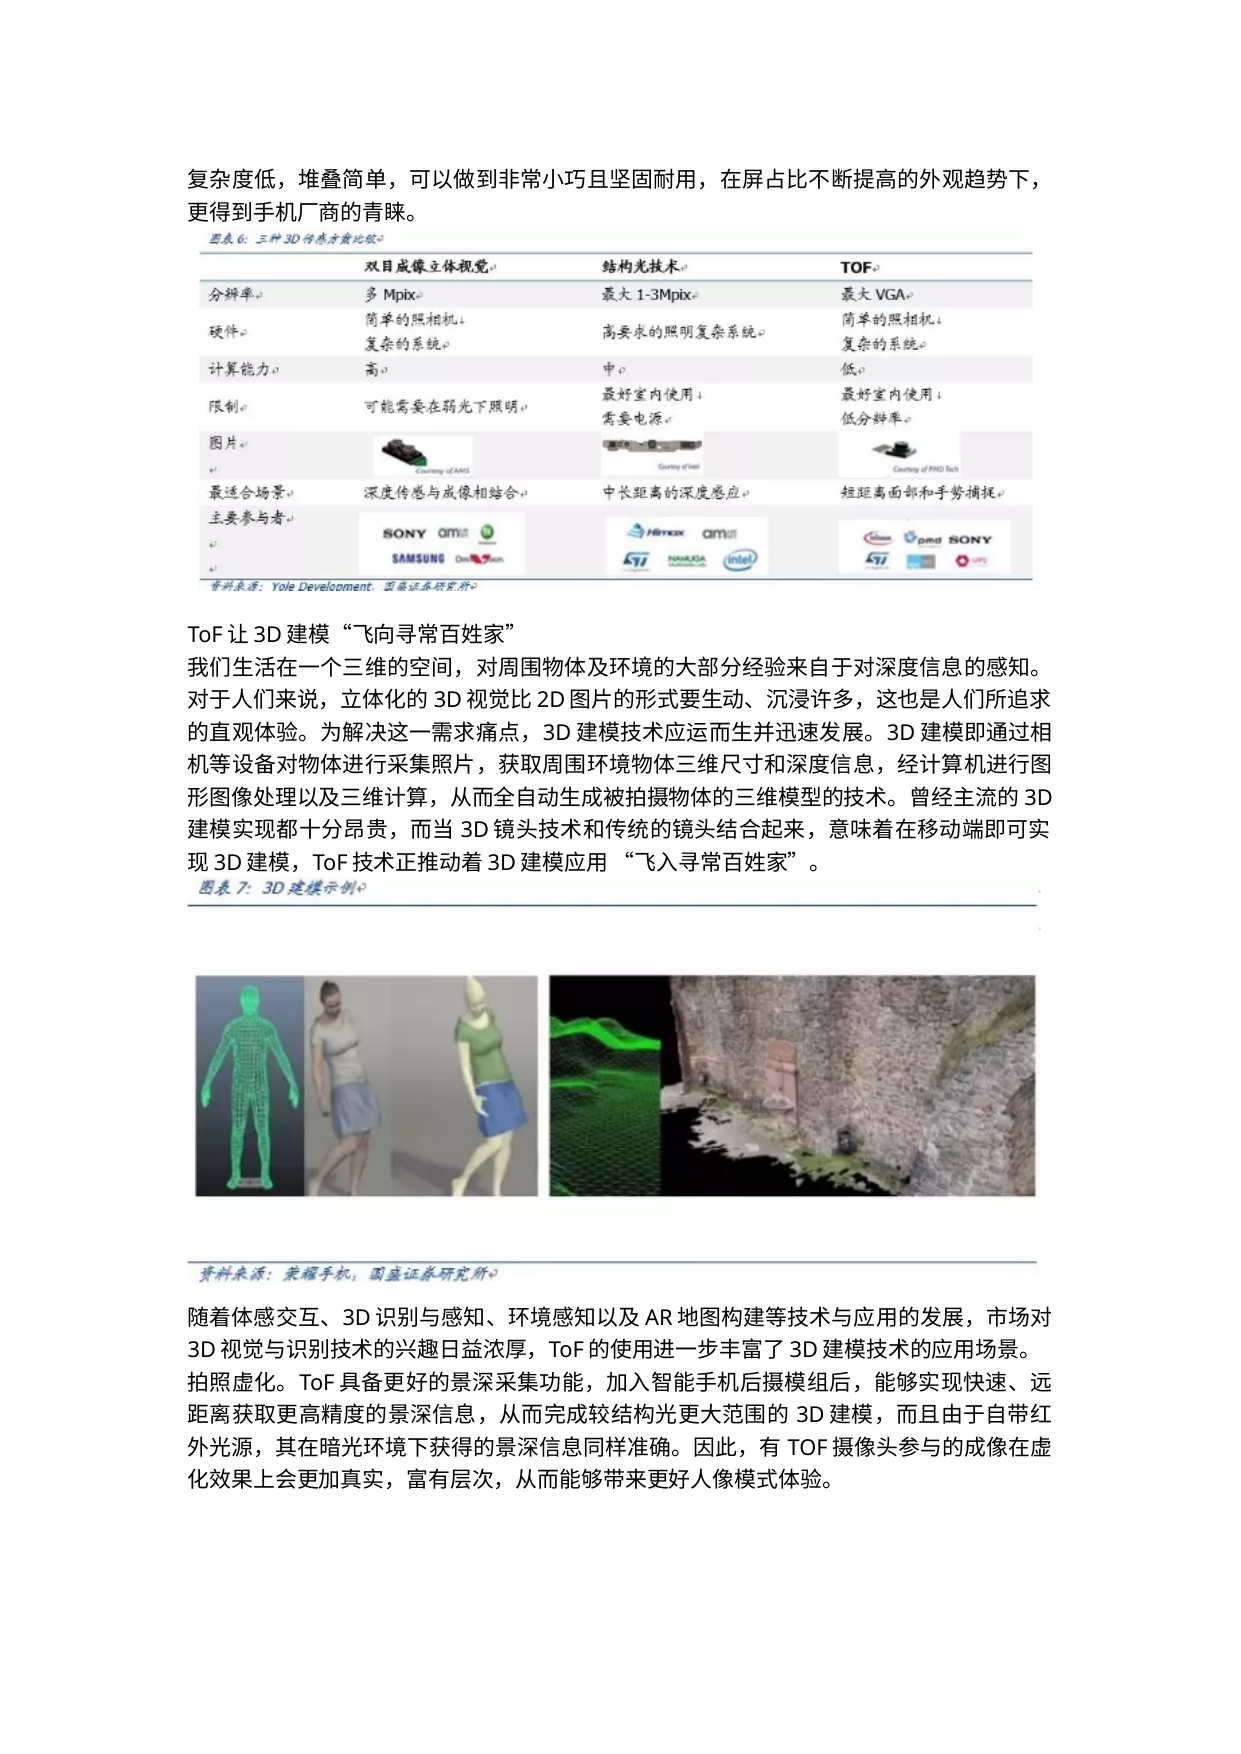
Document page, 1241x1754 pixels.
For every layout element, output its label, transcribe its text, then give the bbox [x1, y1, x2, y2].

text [187, 162, 1053, 227]
picture [187, 227, 1053, 591]
text 我们生活在一个三维的空间，对周围物体及环境的大部分经验来自于对深度信息的感知。对于人们来说，立体化的3D视觉比2D图片的形式要生动、沉浸许多，这也是人们所追求的直观体验。为解决这一需求痛点，3D建模技术应运而生并迅速发展。3D建模即通过相机等设备对物体进行采集照片，获取周围环境物体三维尺寸和深度信息，经计算机进行图形图像处理以及三维计算，从而全自动生成被拍摄物体的三维模型的技术。曾经主流的3D建模实现都十分昂贵，而当3D镜头技术和传统的镜头结合起来，意味着在移动端即可实现3D建模，ToF技术正推动着3D建模应用 “飞入寻常百姓家”。 [187, 649, 1053, 877]
text 随着体感交互、3D识别与感知、环境感知以及AR地图构建等技术与应用的发展，市场对 3D视觉与识别技术的兴趣日益浓厚，ToF的使用进一步丰富了3D建模技术的应用场景。 [187, 1299, 1053, 1364]
text ToF让3D建模“飞向寻常百姓家” [187, 617, 1053, 649]
picture [187, 877, 1053, 1289]
text 拍照虚化。ToF具备更好的景深采集功能，加入智能手机后摄模组后，能够实现快速、远距离获取更高精度的景深信息，从而完成较结构光更大范围的3D建模，而且由于自带红外光源，其在暗光环境下获得的景深信息同样准确。因此，有TOF摄像头参与的成像在虚化效果上会更加真实，富有层次，从而能够带来更好人像模式体验。 [187, 1364, 1053, 1494]
